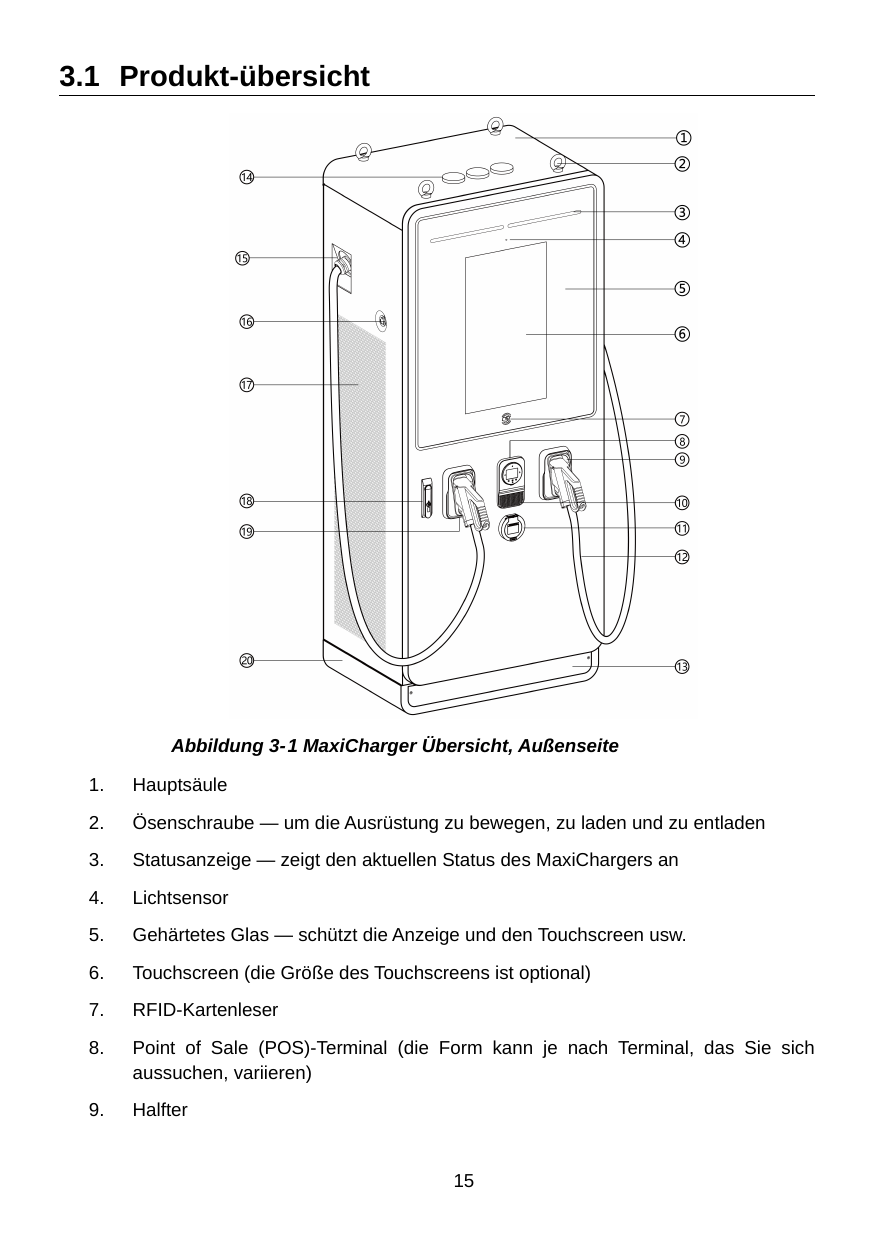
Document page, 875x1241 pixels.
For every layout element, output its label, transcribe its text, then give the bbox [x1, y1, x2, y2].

subtitle Produkt-übersicht [59, 59, 815, 95]
text Point of Sale (POS)-Terminal (die Form kann je nach Terminal, das Sie sich aussuchen, variieren) [89, 1034, 815, 1084]
text Hauptsäule [89, 772, 815, 797]
text Lichtsensor [89, 884, 815, 909]
text Ösenschraube — um die Ausrüstung zu bewegen, zu laden und zu entladen [89, 809, 815, 834]
text Halfter [89, 1097, 815, 1122]
text Statusanzeige — zeigt den aktuellen Status des MaxiChargers an [89, 847, 815, 872]
text Touchscreen (die Größe des Touchscreens ist optional) [89, 959, 815, 984]
text Gehärtetes Glas — schützt die Anzeige und den Touchscreen usw. [89, 922, 815, 947]
text RFID-Kartenleser [89, 997, 815, 1022]
picture [229, 113, 699, 719]
